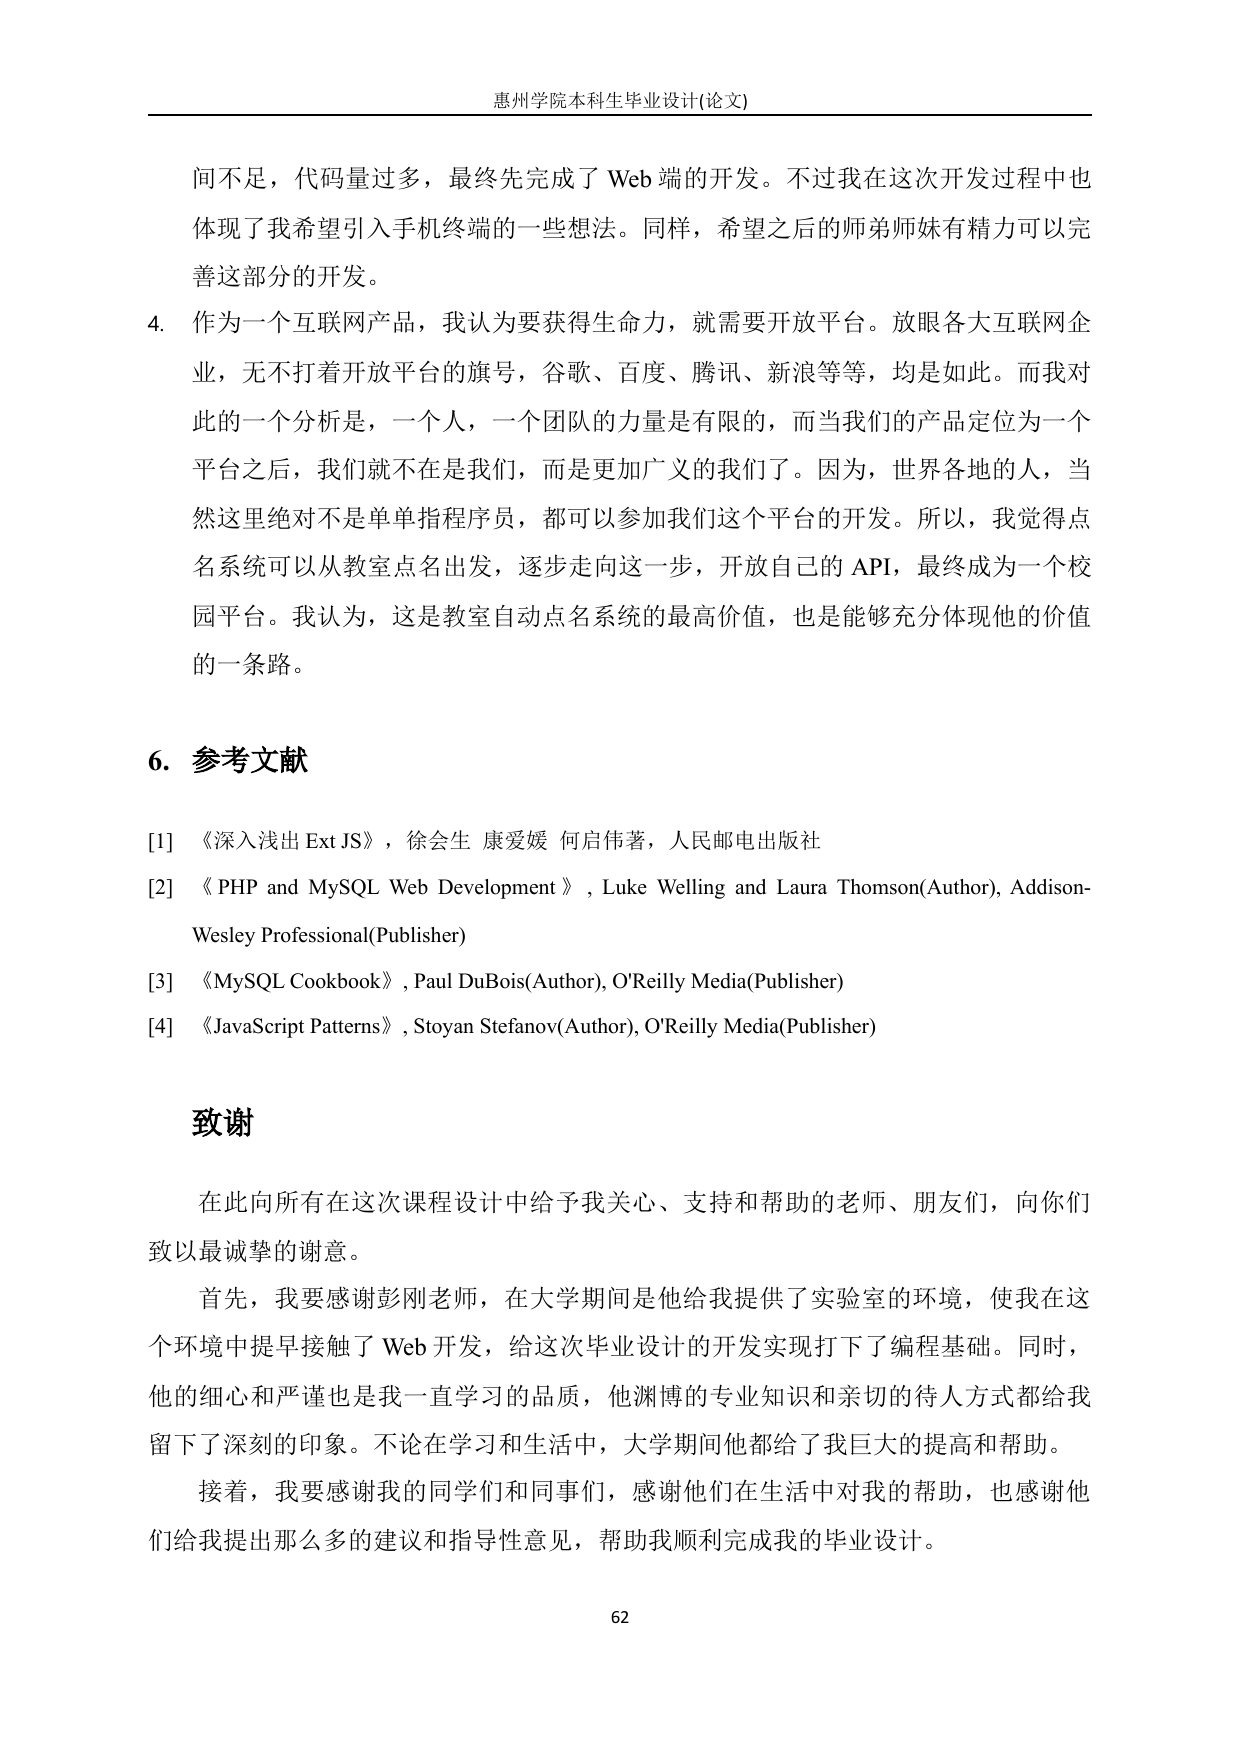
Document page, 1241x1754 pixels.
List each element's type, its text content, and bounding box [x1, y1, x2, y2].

subtitle 参考文献 [148, 726, 1092, 791]
list 作为一个互联网产品，我认为要获得生命力，就需要开放平台。放眼各大互联网企业，无不打着开放平台的旗号，谷歌、百度、腾讯、新浪等等，均是如此。而我对此的一个分析是，一个人，一个团队的力量是有限的，而当我们的产品定位为一个平台之后，我们就不在是我们，而是更加广义的我们了。因为，世界各地的人，当然这里绝对不是单单指程序员，都可以参加我们这个平台的开发。所以，我觉得点名系统可以从教室点名出发，逐步走向这一步，开放自己的API，最终成为一个校园平台。我认为，这是教室自动点名系统的最高价值，也是能够充分体现他的价值的一条路。 [148, 306, 1092, 679]
text 首先，我要感谢彭刚老师，在大学期间是他给我提供了实验室的环境，使我在这个环境中提早接触了Web开发，给这次毕业设计的开发实现打下了编程基础。同时，他的细心和严谨也是我一直学习的品质，他渊博的专业知识和亲切的待人方式都给我留下了深刻的印象。不论在学习和生活中，大学期间他都给了我巨大的提高和帮助。 [148, 1280, 1092, 1459]
list 《MySQL Cookbook》, Paul DuBois(Author), O'Reilly Media(Publisher) [148, 963, 1092, 996]
list 《PHP and MySQL Web Development》, Luke Welling and Laura Thomson(Author), Addison-Wesley Professional(Publisher) [148, 869, 1092, 951]
text 在此向所有在这次课程设计中给予我关心、支持和帮助的老师、朋友们，向你们致以最诚挚的谢意。 [148, 1185, 1092, 1266]
list 《深入浅出Ext JS》，徐会生 康爱媛 何启伟著，人民邮电出版社 [148, 823, 1092, 856]
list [148, 161, 1092, 291]
subtitle 致谢 [148, 1087, 1092, 1152]
text 接着，我要感谢我的同学们和同事们，感谢他们在生活中对我的帮助，也感谢他们给我提出那么多的建议和指导性意见，帮助我顺利完成我的毕业设计。 [148, 1473, 1092, 1555]
list 《JavaScript Patterns》, Stoyan Stefanov(Author), O'Reilly Media(Publisher) [148, 1009, 1092, 1042]
